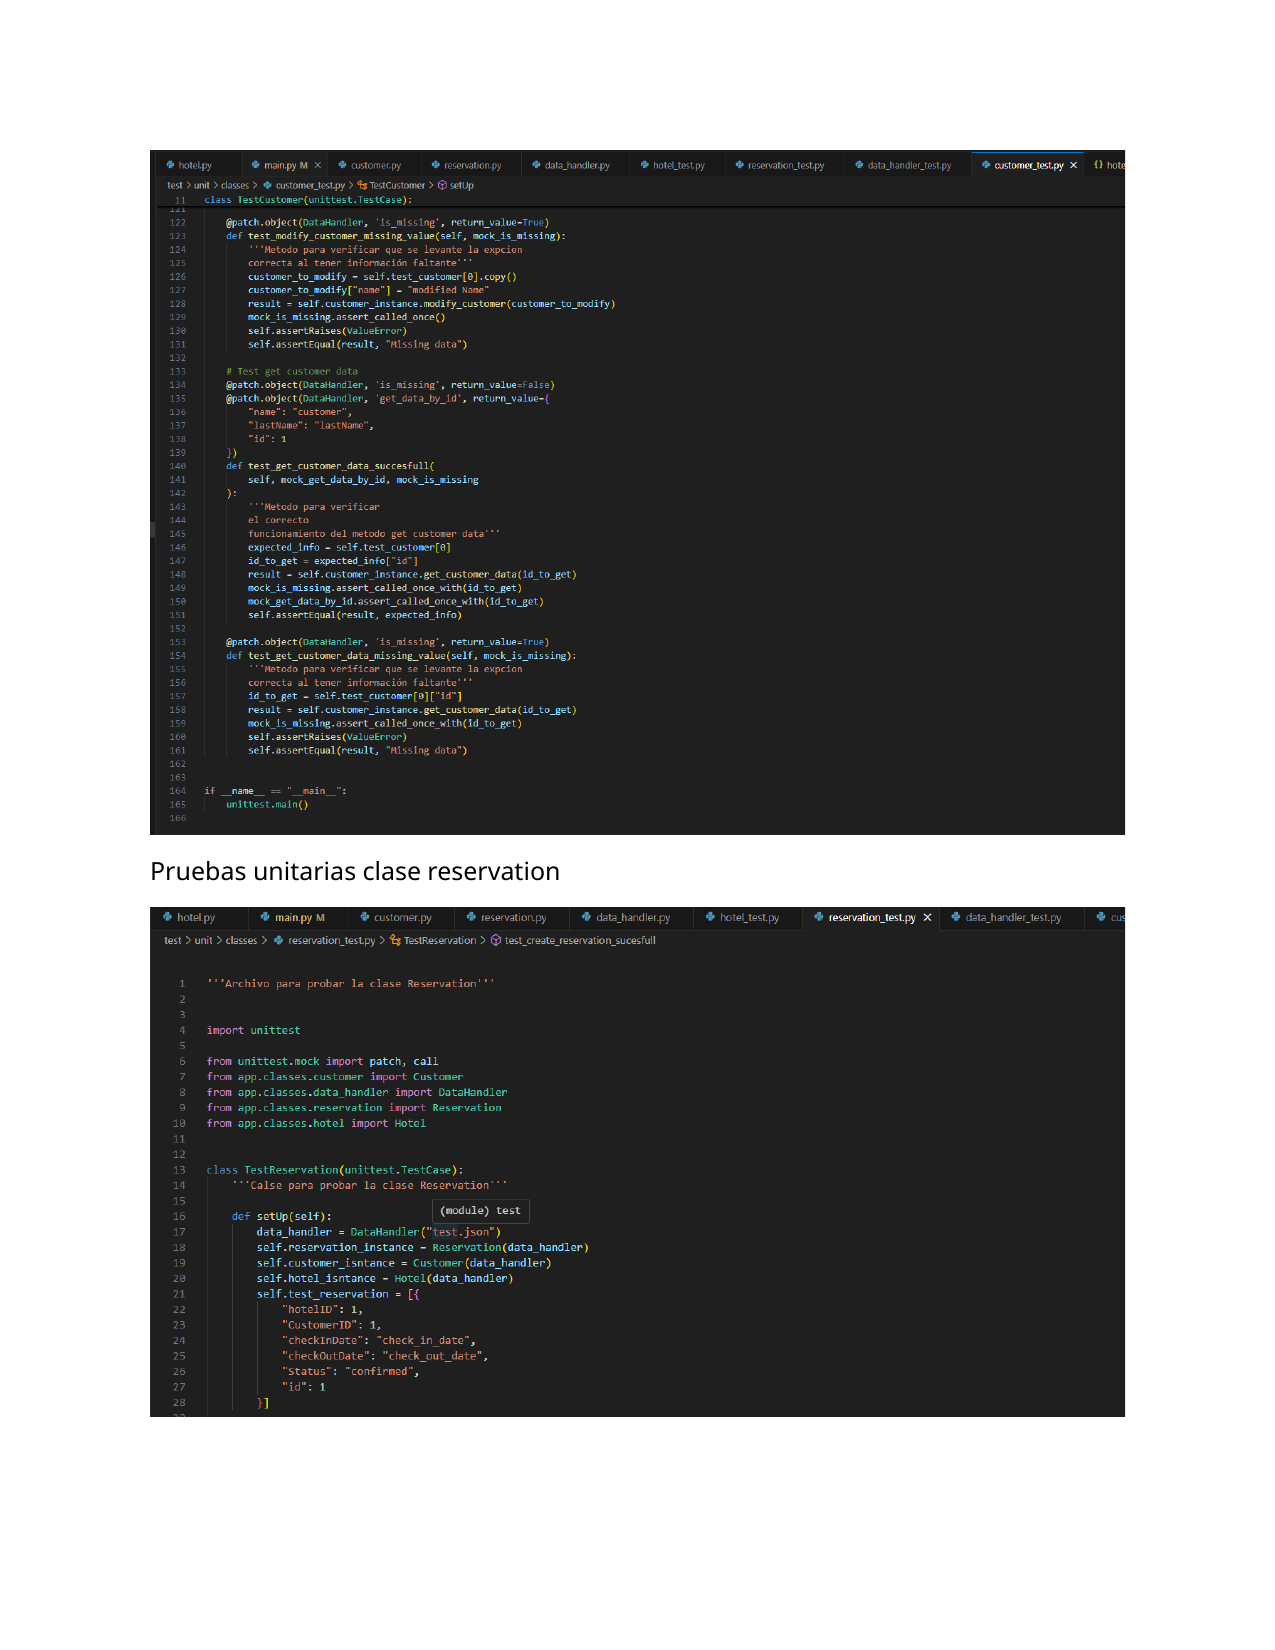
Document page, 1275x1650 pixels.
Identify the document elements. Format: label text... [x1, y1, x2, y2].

picture [150, 907, 1125, 1417]
text Pruebas unitarias clase reservation [150, 854, 1125, 888]
picture [150, 150, 1125, 835]
